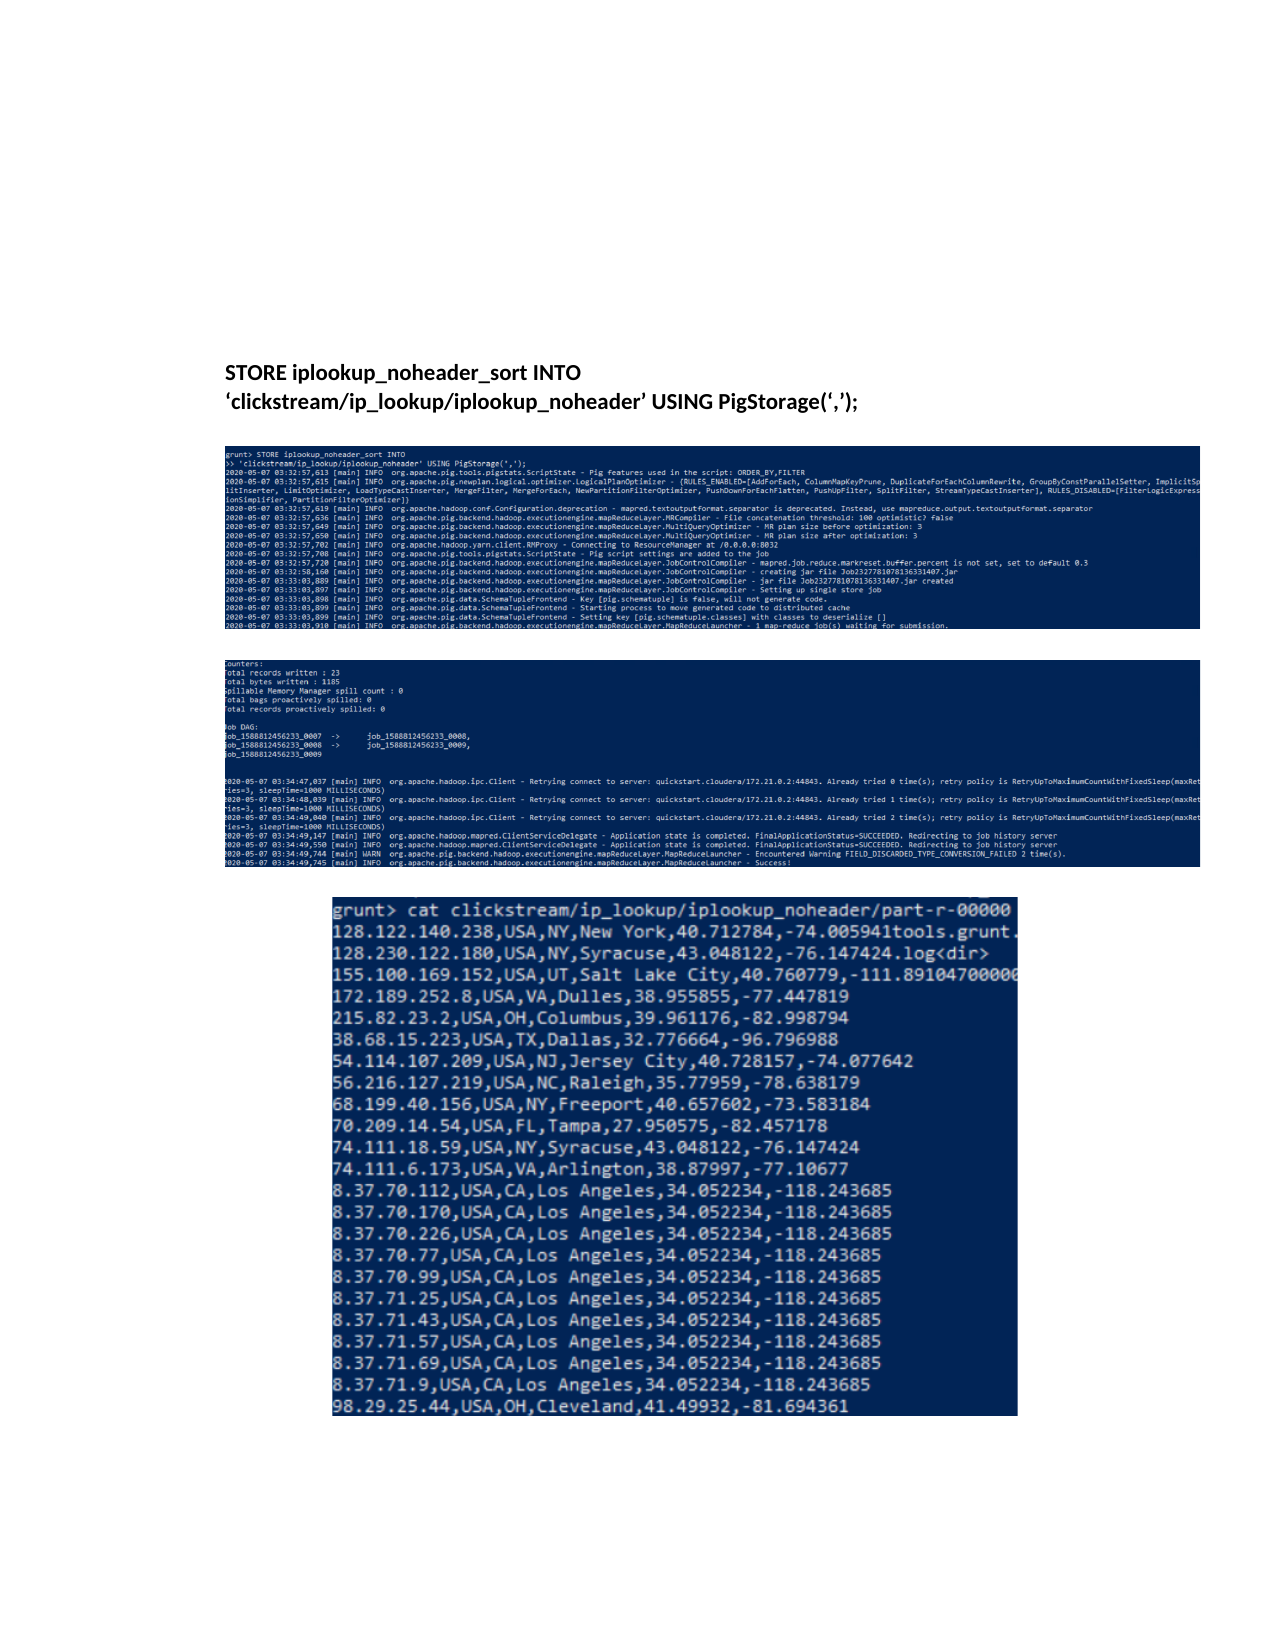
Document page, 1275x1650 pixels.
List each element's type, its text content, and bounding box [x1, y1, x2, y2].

list STORE iplookup_noheader_sort INTO [225, 358, 1125, 386]
picture [225, 446, 1200, 629]
list ‘clickstream/ip_lookup/iplookup_noheader’ USING PigStorage(‘,’); [225, 387, 1125, 416]
picture [225, 660, 1200, 867]
picture [332, 897, 1018, 1416]
